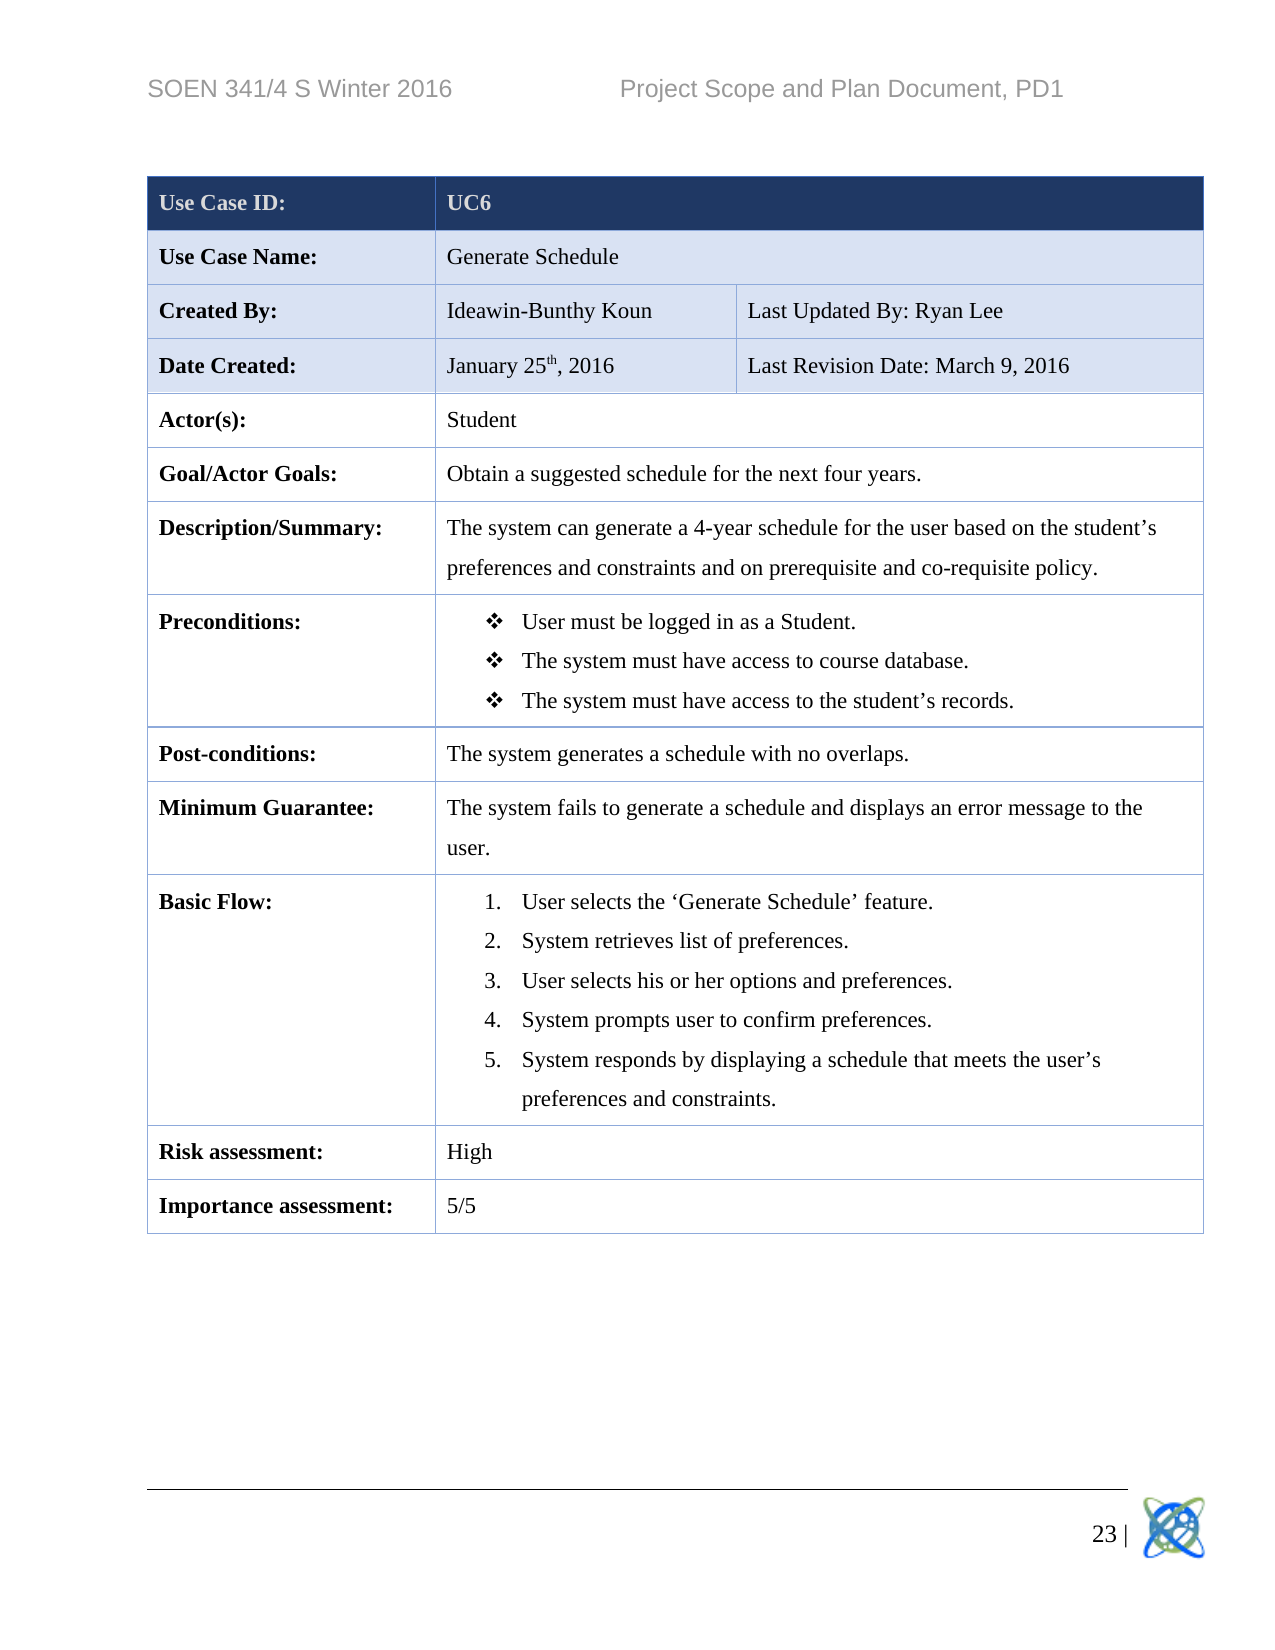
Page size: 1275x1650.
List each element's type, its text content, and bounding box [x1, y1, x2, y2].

table_cell Ideawin-Bunthy Koun [436, 285, 736, 338]
table_cell Basic Flow: [148, 875, 435, 1124]
table_cell Student [436, 394, 1203, 447]
table_cell Actor(s): [148, 394, 435, 447]
picture [1123, 1490, 1224, 1566]
table_cell The system can generate a 4-year schedule for the user based on the student’s preferences and constraints and on prerequisite and co-requisite policy. [436, 502, 1203, 594]
table_cell 5/5 [436, 1180, 1203, 1233]
table_cell Last Updated By: Ryan Lee [737, 285, 1203, 338]
table_cell The system generates a schedule with no overlaps. [436, 728, 1203, 781]
table_cell Obtain a suggested schedule for the next four years. [436, 448, 1203, 501]
table_cell Last Revision Date: March 9, 2016 [737, 339, 1203, 392]
table_header Use Case ID: [148, 177, 435, 230]
table_cell High [436, 1126, 1203, 1179]
table_cell The system fails to generate a schedule and displays an error message to the user. [436, 782, 1203, 874]
table_cell Preconditions: [148, 595, 435, 726]
table_cell Description/Summary: [148, 502, 435, 594]
table_cell User must be logged in as a Student. The system must have access to course database. The system must have access to the student’s records. [436, 595, 1203, 726]
table_cell Created By: [148, 285, 435, 338]
table_cell Importance assessment: [148, 1180, 435, 1233]
table_cell User selects the ‘Generate Schedule’ feature. System retrieves list of preferences. User selects his or her options and preferences. System prompts user to confirm preferences. System responds by displaying a schedule that meets the user’s preferences and constraints. [436, 875, 1203, 1124]
table_cell Minimum Guarantee: [148, 782, 435, 874]
table_cell Risk assessment: [148, 1126, 435, 1179]
table_cell Goal/Actor Goals: [148, 448, 435, 501]
table_cell Post-conditions: [148, 728, 435, 781]
table_cell Date Created: [148, 339, 435, 392]
table_cell Use Case Name: [148, 231, 435, 284]
table_header UC6 [436, 177, 1203, 230]
table_cell Generate Schedule [436, 231, 1203, 284]
table_cell January 25th, 2016 [436, 339, 736, 392]
